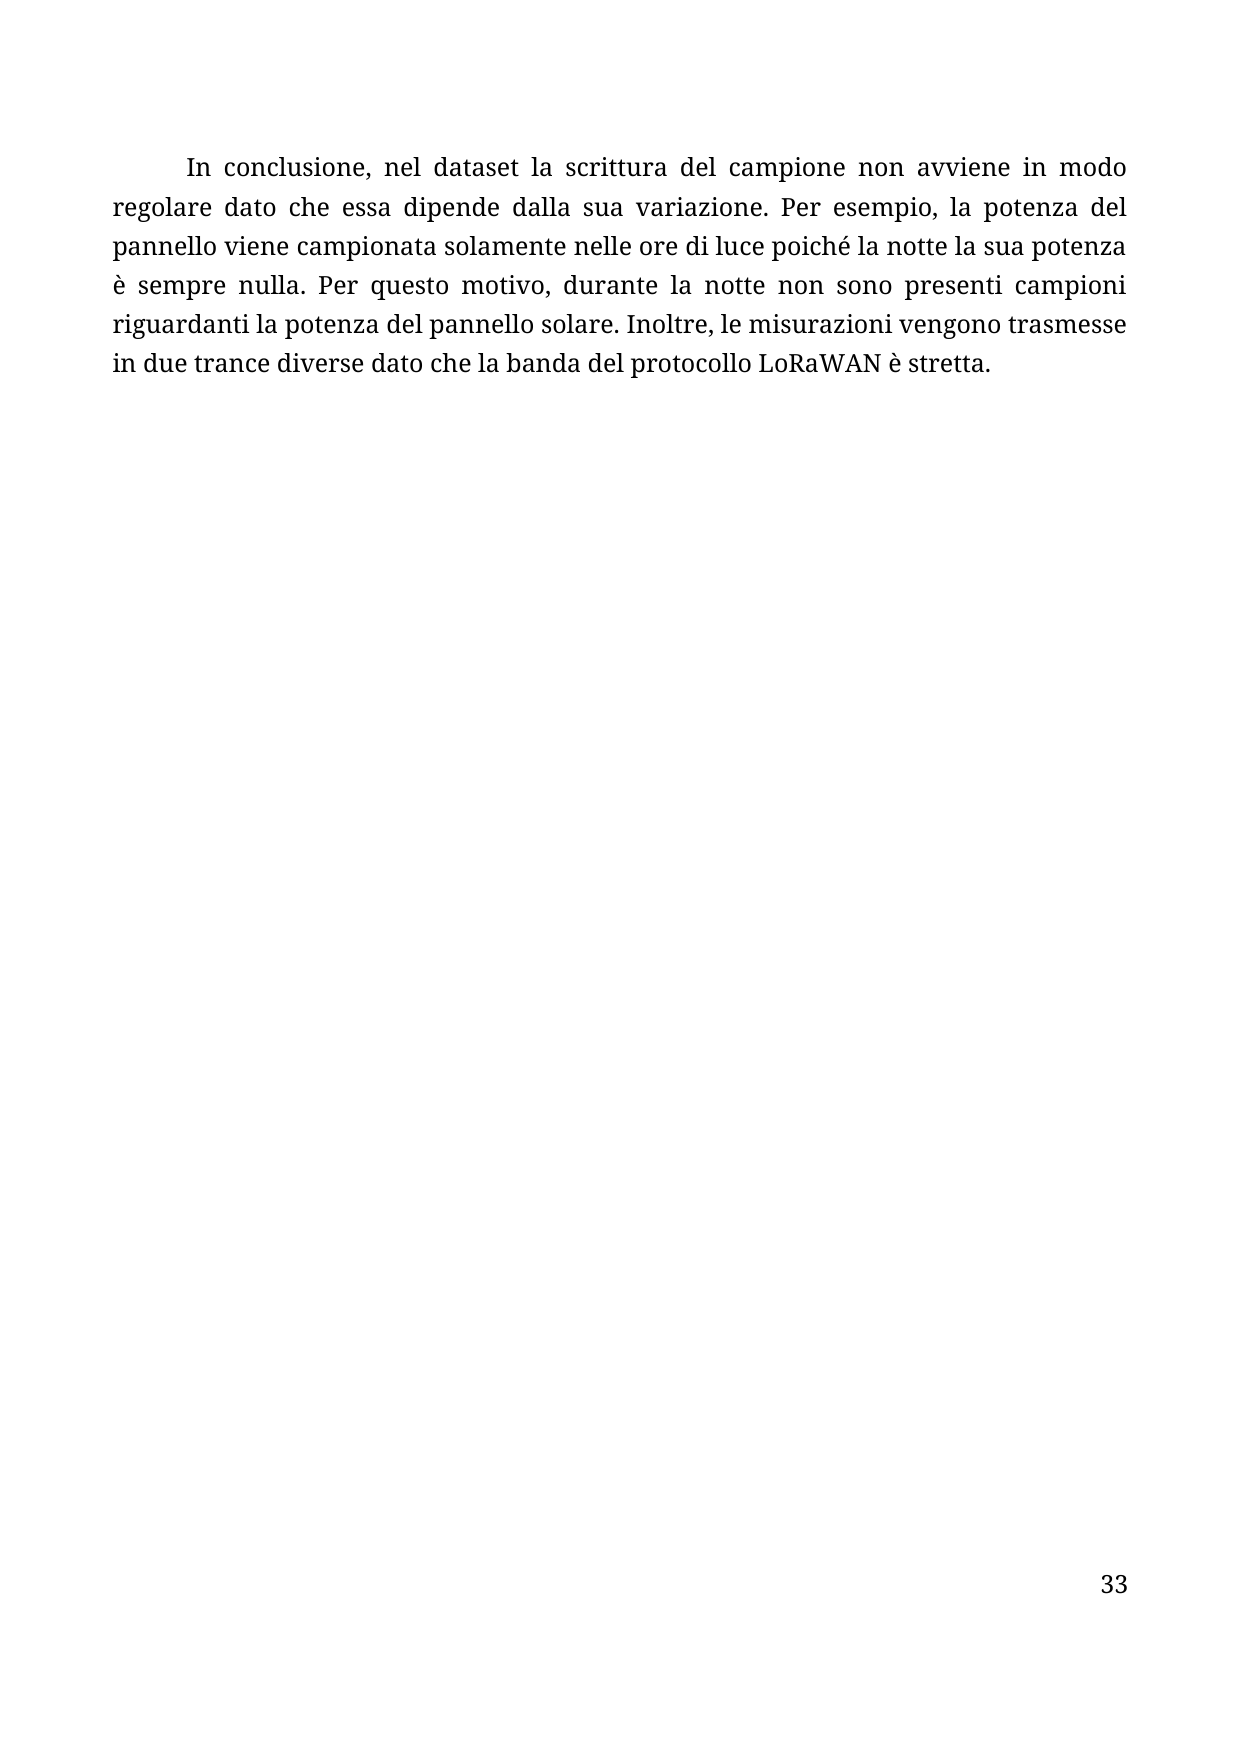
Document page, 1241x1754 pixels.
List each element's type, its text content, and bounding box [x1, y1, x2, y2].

text In conclusione, nel dataset la scrittura del campione non avviene in modo regolare dato che essa dipende dalla sua variazione. Per esempio, la potenza del pannello viene campionata solamente nelle ore di luce poiché la notte la sua potenza è sempre nulla. Per questo motivo, durante la notte non sono presenti campioni riguardanti la potenza del pannello solare. Inoltre, le misurazioni vengono trasmesse in due trance diverse dato che la banda del protocollo LoRaWAN è stretta. [112, 150, 1128, 380]
